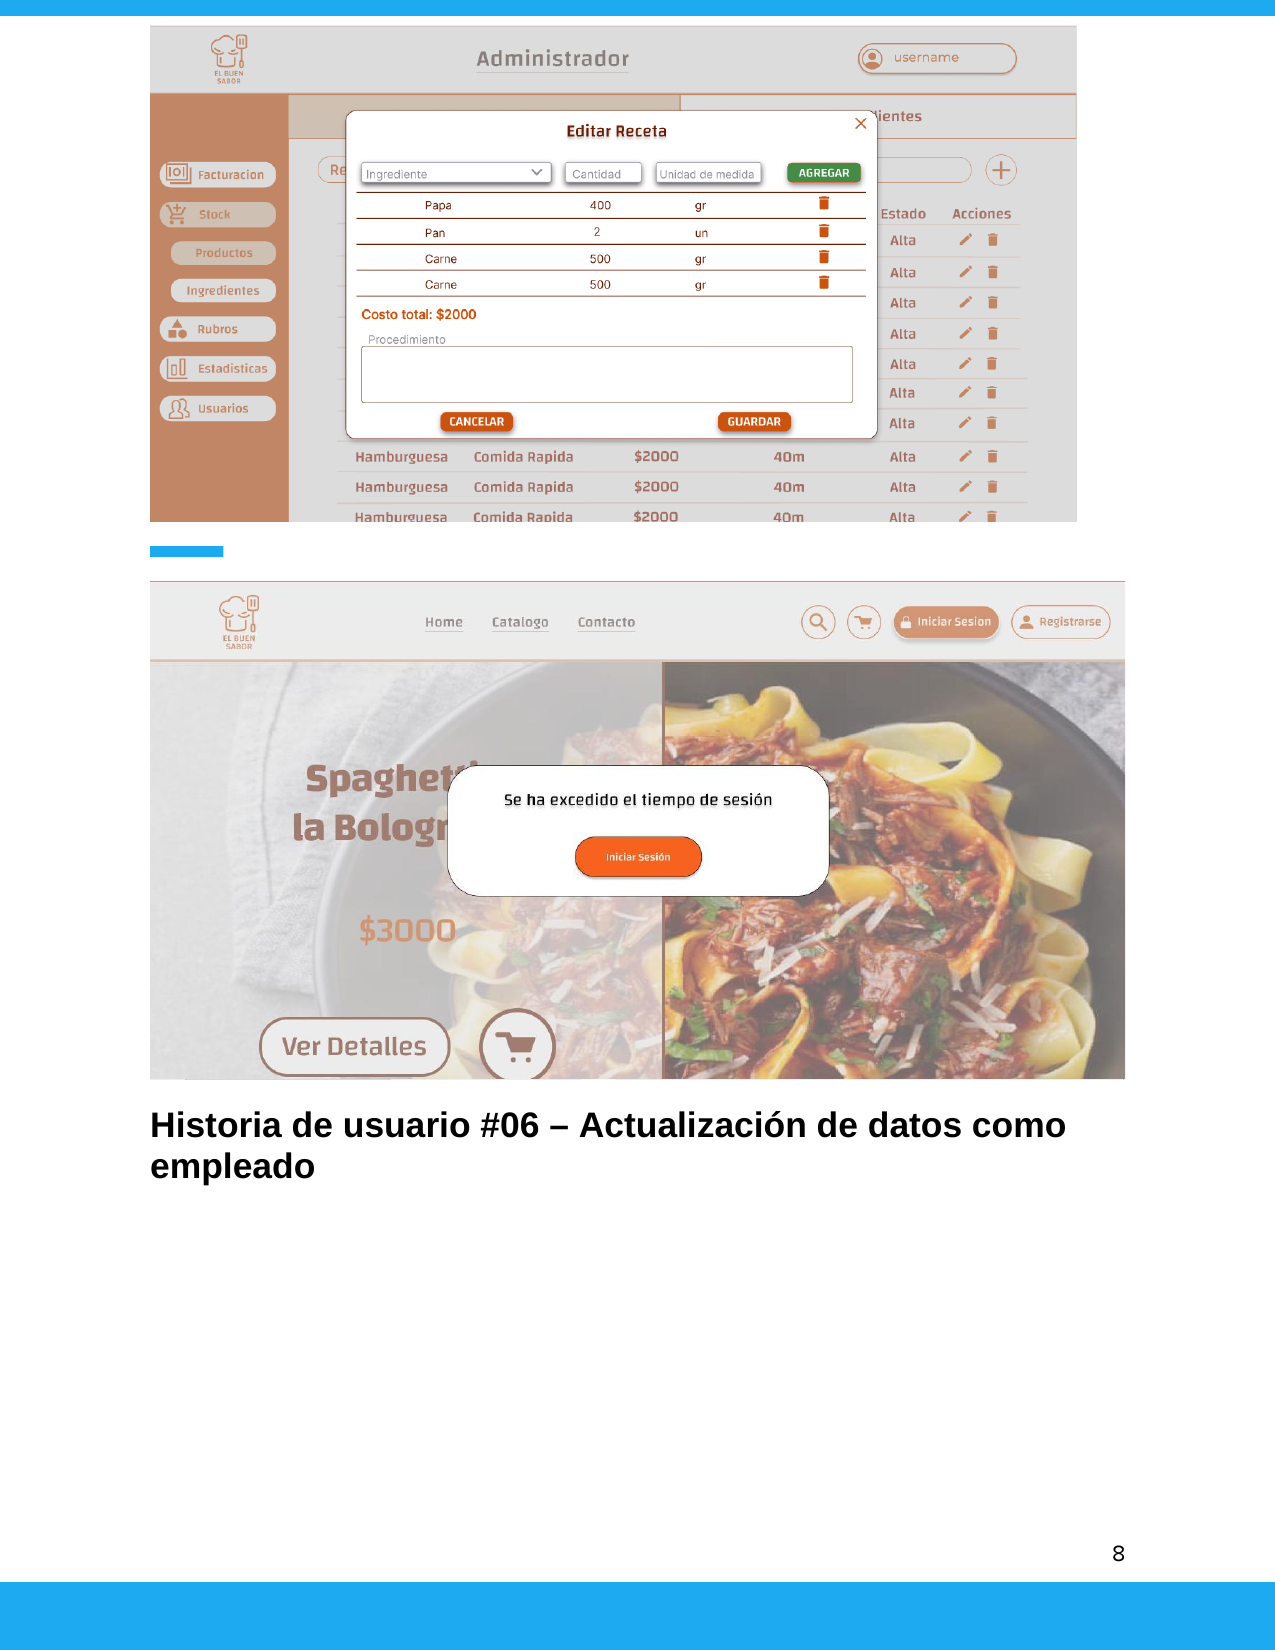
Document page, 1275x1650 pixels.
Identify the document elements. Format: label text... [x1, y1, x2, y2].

picture [0, 1582, 1275, 1650]
picture [150, 25, 1077, 522]
picture [150, 546, 224, 557]
picture [150, 581, 1125, 1080]
subtitle Historia de usuario #06 – Actualización de datos como empleado [150, 1104, 1125, 1186]
picture [0, 0, 1275, 16]
